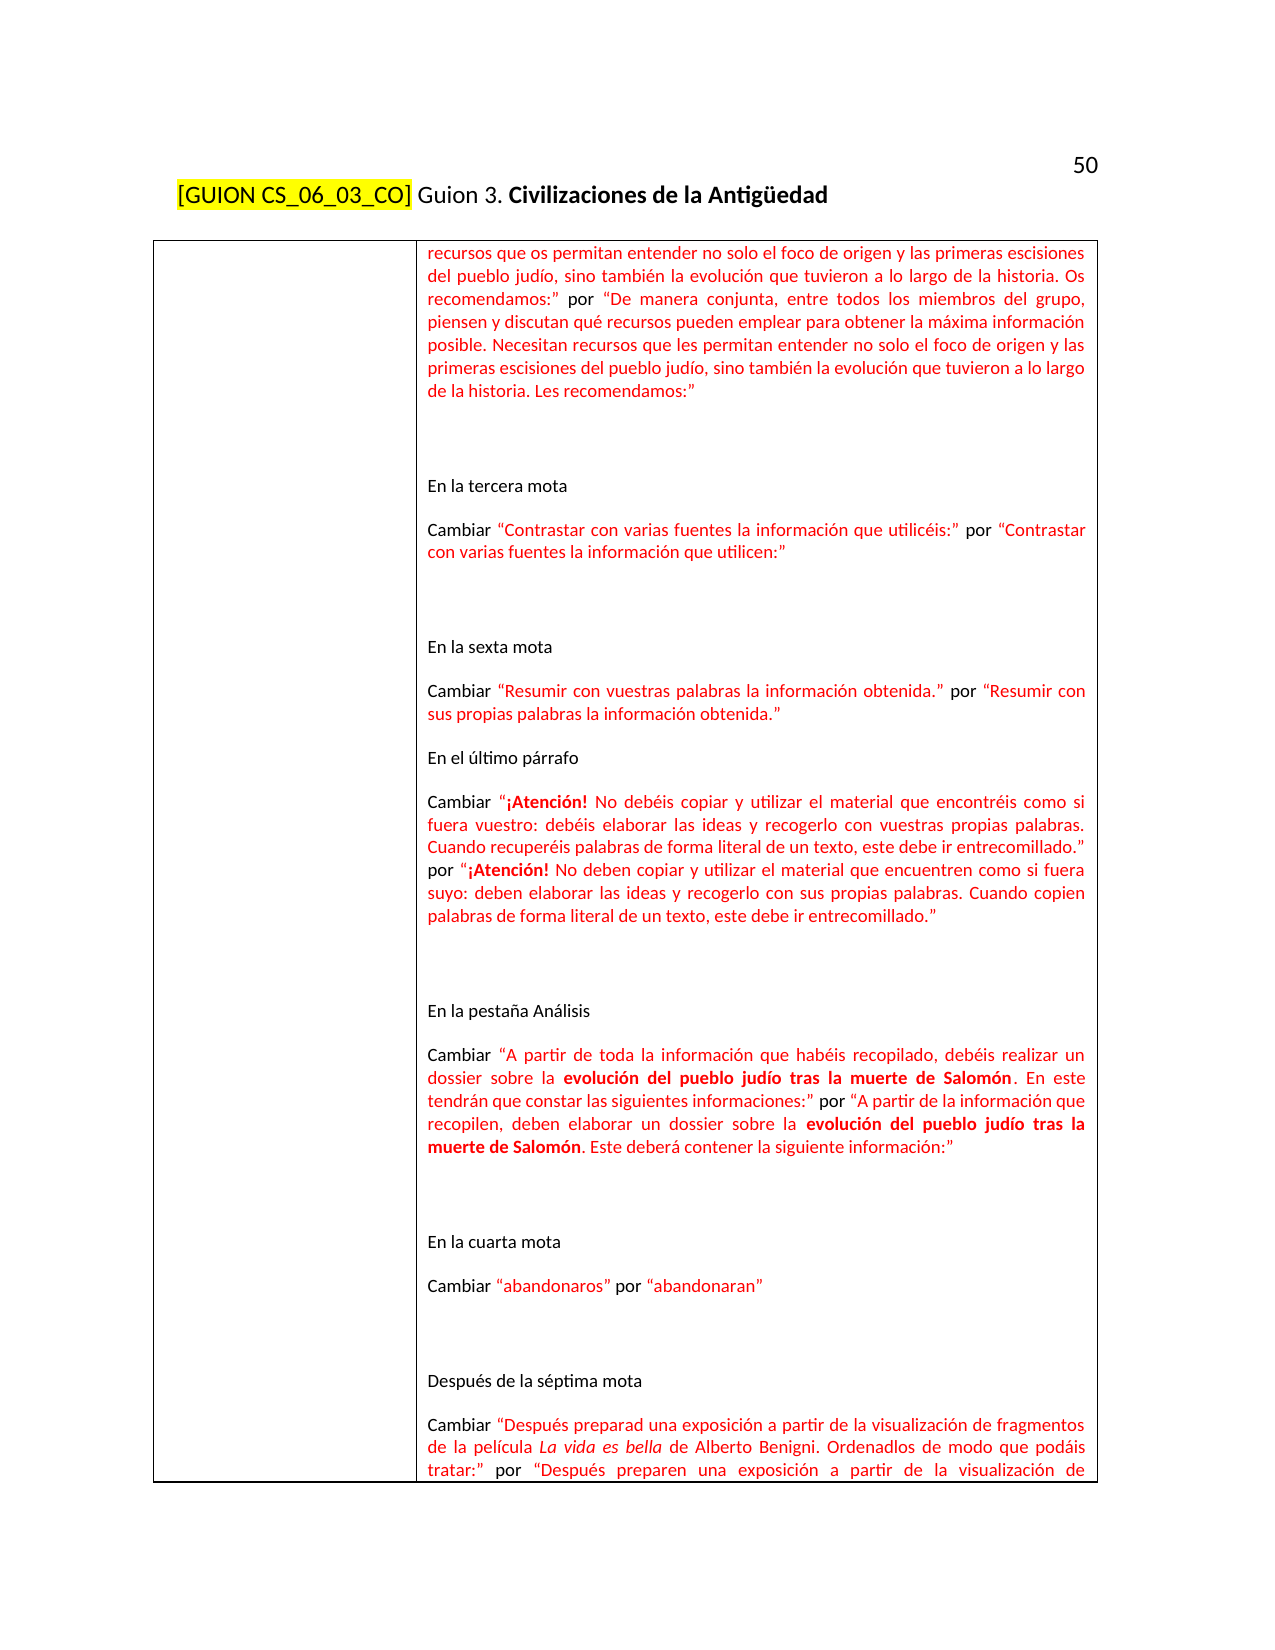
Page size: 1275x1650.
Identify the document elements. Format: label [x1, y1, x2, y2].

table_cell [154, 241, 416, 1481]
table_cell [417, 241, 1097, 1481]
